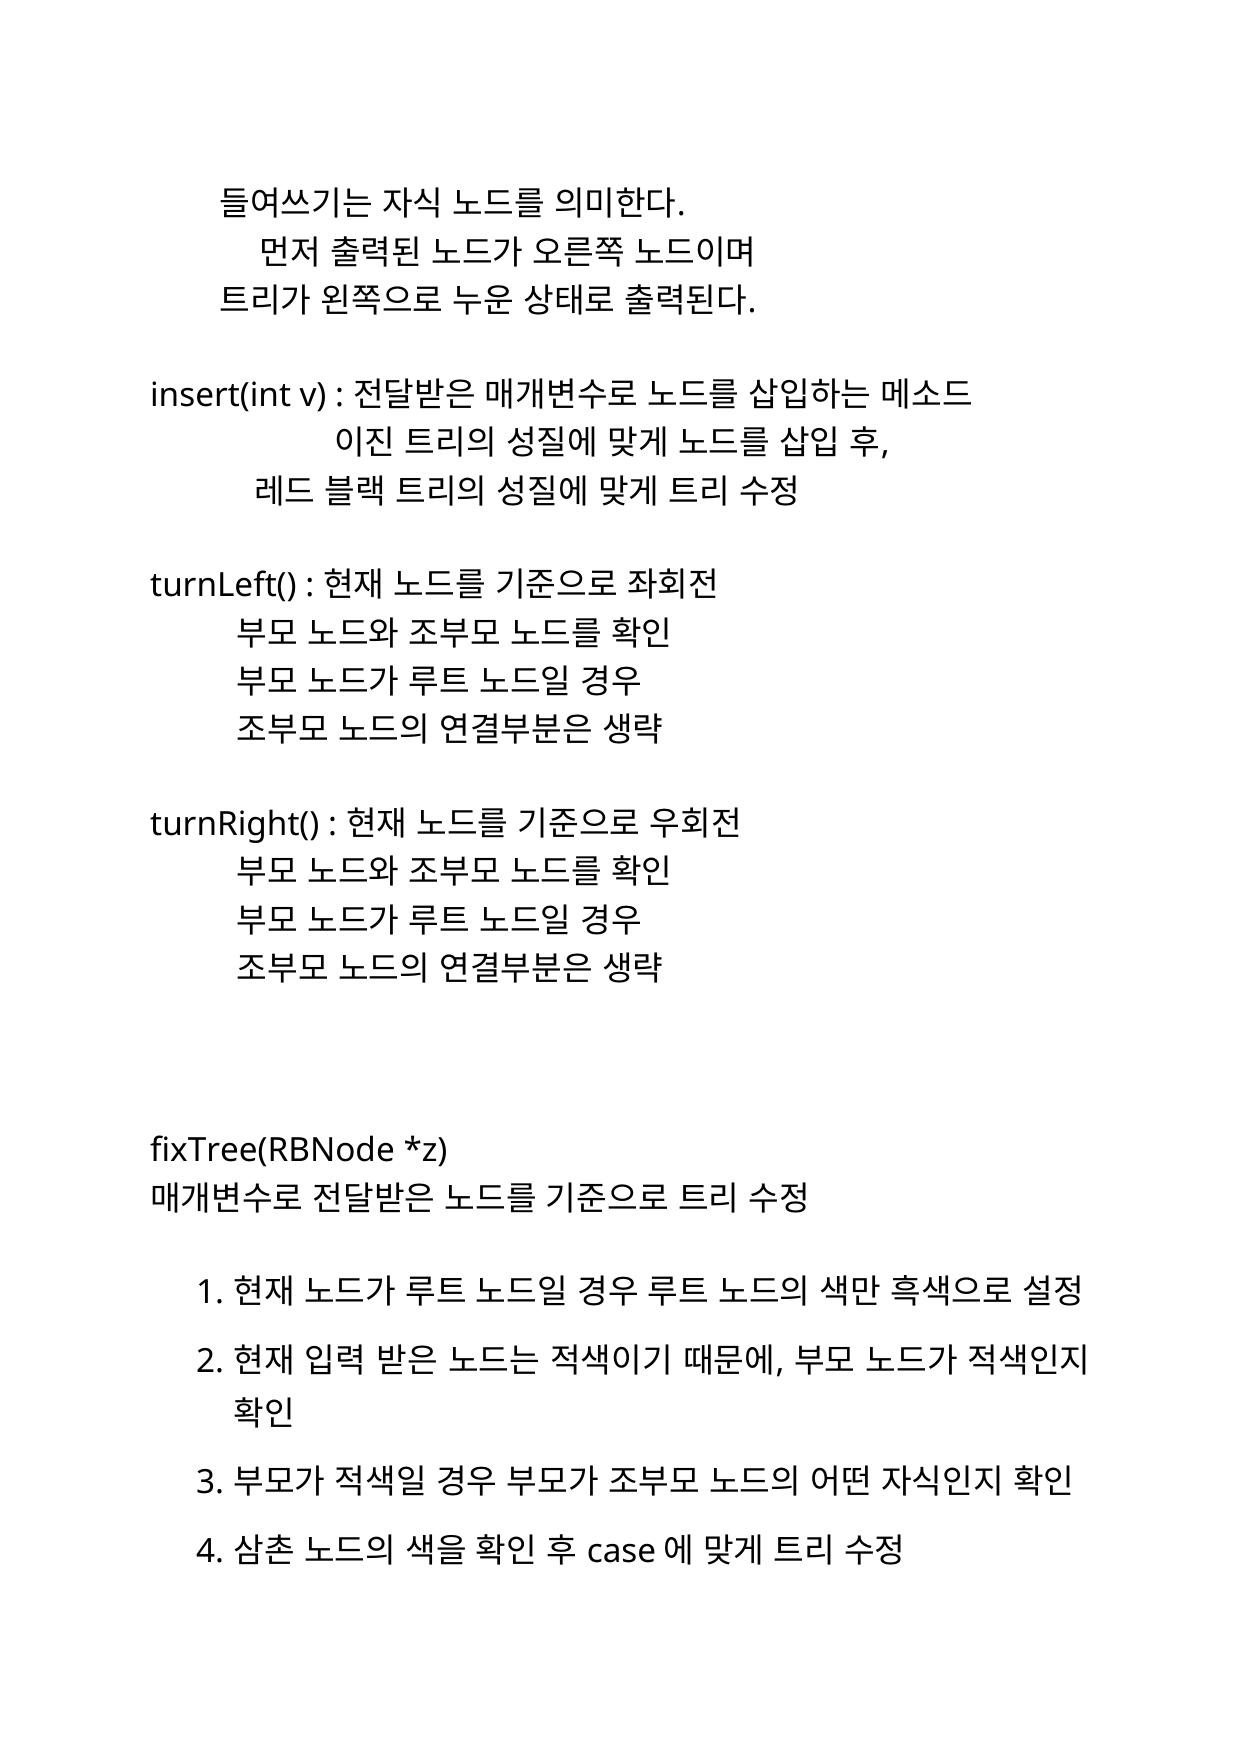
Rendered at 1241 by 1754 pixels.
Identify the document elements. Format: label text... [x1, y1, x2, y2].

text 부모 노드가 루트 노드일 경우 [150, 655, 1090, 703]
list 삼촌 노드의 색을 확인 후 case에 맞게 트리 수정 [196, 1524, 1090, 1573]
list 현재 입력 받은 노드는 적색이기 때문에, 부모 노드가 적색인지 확인 [196, 1334, 1090, 1435]
text 레드 블랙 트리의 성질에 맞게 트리 수정 [150, 464, 1090, 513]
text 트리가 왼쪽으로 누운 상태로 출력된다. [150, 274, 1090, 322]
text 이진 트리의 성질에 맞게 노드를 삽입 후, [150, 416, 1090, 464]
text 조부모 노드의 연결부분은 생략 [150, 703, 1090, 751]
text insert(int v) : 전달받은 매개변수로 노드를 삽입하는 메소드 [150, 368, 1090, 416]
list 부모가 적색일 경우 부모가 조부모 노드의 어떤 자식인지 확인 [196, 1455, 1090, 1504]
text 들여쓰기는 자식 노드를 의미한다. [150, 177, 1090, 226]
text turnRight() : 현재 노드를 기준으로 우회전 [150, 797, 1090, 845]
text 부모 노드와 조부모 노드를 확인 [150, 845, 1090, 893]
text 조부모 노드의 연결부분은 생략 [150, 942, 1090, 990]
text 매개변수로 전달받은 노드를 기준으로 트리 수정 [150, 1172, 1090, 1220]
text 부모 노드가 루트 노드일 경우 [150, 893, 1090, 942]
text 먼저 출력된 노드가 오른쪽 노드이며 [150, 226, 1090, 274]
list 현재 노드가 루트 노드일 경우 루트 노드의 색만 흑색으로 설정 [196, 1265, 1090, 1314]
text 부모 노드와 조부모 노드를 확인 [150, 607, 1090, 655]
text turnLeft() : 현재 노드를 기준으로 좌회전 [150, 558, 1090, 607]
text fixTree(RBNode *z) [150, 1126, 1090, 1172]
